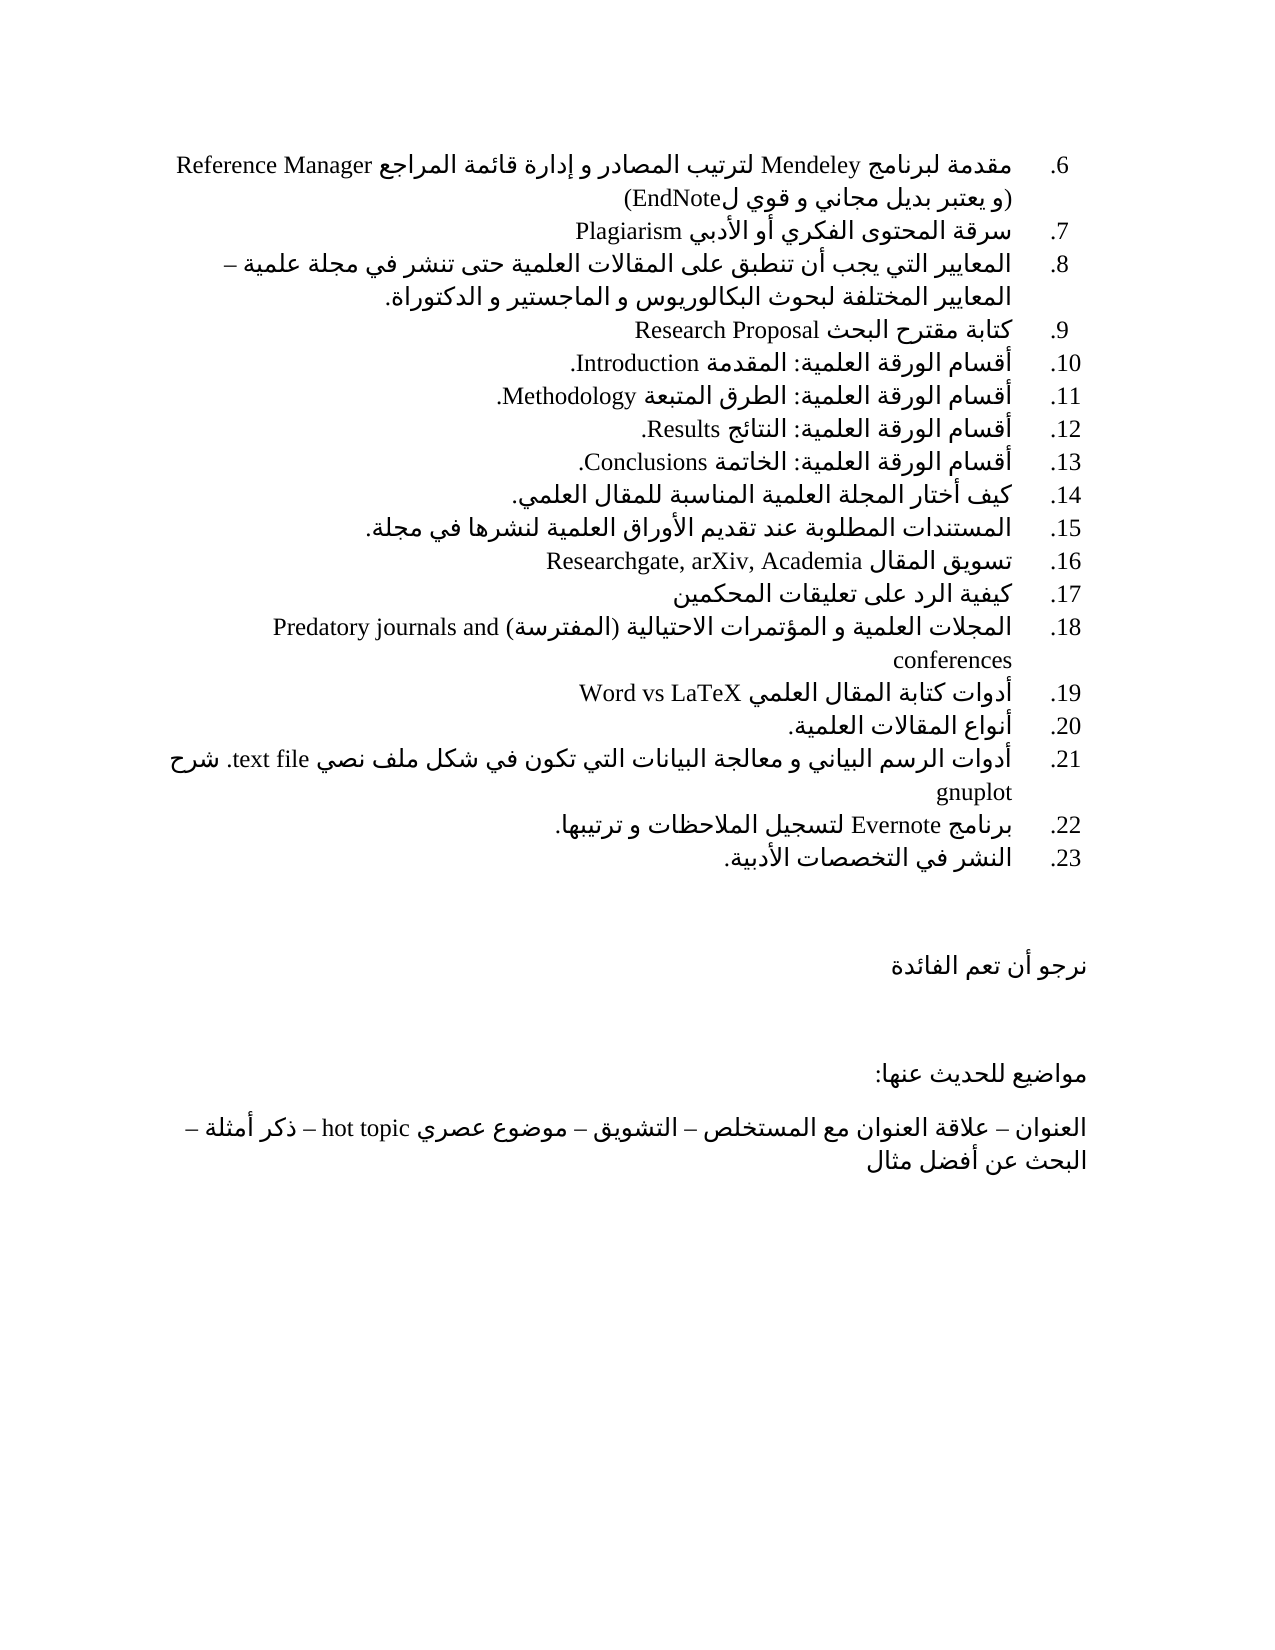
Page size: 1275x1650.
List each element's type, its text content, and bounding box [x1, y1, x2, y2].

text مواضيع للحديث عنها: [150, 1059, 1087, 1088]
list أقسام الورقة العلمية: الخاتمة Conclusions. [150, 447, 1050, 476]
list أدوات كتابة المقال العلمي Word vs LaTeX [150, 678, 1050, 707]
list كيفية الرد على تعليقات المحكمين [150, 579, 1050, 608]
text نرجو أن تعم الفائدة [150, 951, 1087, 980]
list المستندات المطلوبة عند تقديم الأوراق العلمية لنشرها في مجلة. [150, 513, 1050, 542]
list النشر في التخصصات الأدبية. [150, 843, 1050, 872]
list سرقة المحتوى الفكري أو الأدبي Plagiarism [150, 216, 1050, 245]
list أقسام الورقة العلمية: النتائج Results. [150, 414, 1050, 443]
text العنوان – علاقة العنوان مع المستخلص – التشويق – موضوع عصري hot topic – ذكر أمثلة – البحث عن أفضل مثال [150, 1113, 1087, 1174]
list برنامج Evernote لتسجيل الملاحظات و ترتيبها. [150, 810, 1050, 839]
list أقسام الورقة العلمية: الطرق المتبعة Methodology. [150, 381, 1050, 410]
list كتابة مقترح البحث Research Proposal [150, 315, 1050, 344]
list تسويق المقال Researchgate, arXiv, Academia [150, 546, 1050, 575]
list أدوات الرسم البياني و معالجة البيانات التي تكون في شكل ملف نصي text file. شرح gnuplot [150, 744, 1050, 806]
list أنواع المقالات العلمية. [150, 711, 1050, 740]
list مقدمة لبرنامج Mendeley لترتيب المصادر و إدارة قائمة المراجع Reference Manager (و يعتبر بديل مجاني و قوي لEndNote) [150, 150, 1050, 212]
list المعايير التي يجب أن تنطبق على المقالات العلمية حتى تنشر في مجلة علمية – المعايير المختلفة لبحوث البكالوريوس و الماجستير و الدكتوراة. [150, 249, 1050, 311]
list أقسام الورقة العلمية: المقدمة Introduction. [150, 348, 1050, 377]
list كيف أختار المجلة العلمية المناسبة للمقال العلمي. [150, 480, 1050, 509]
list المجلات العلمية و المؤتمرات الاحتيالية (المفترسة) Predatory journals and conferences [150, 612, 1050, 674]
